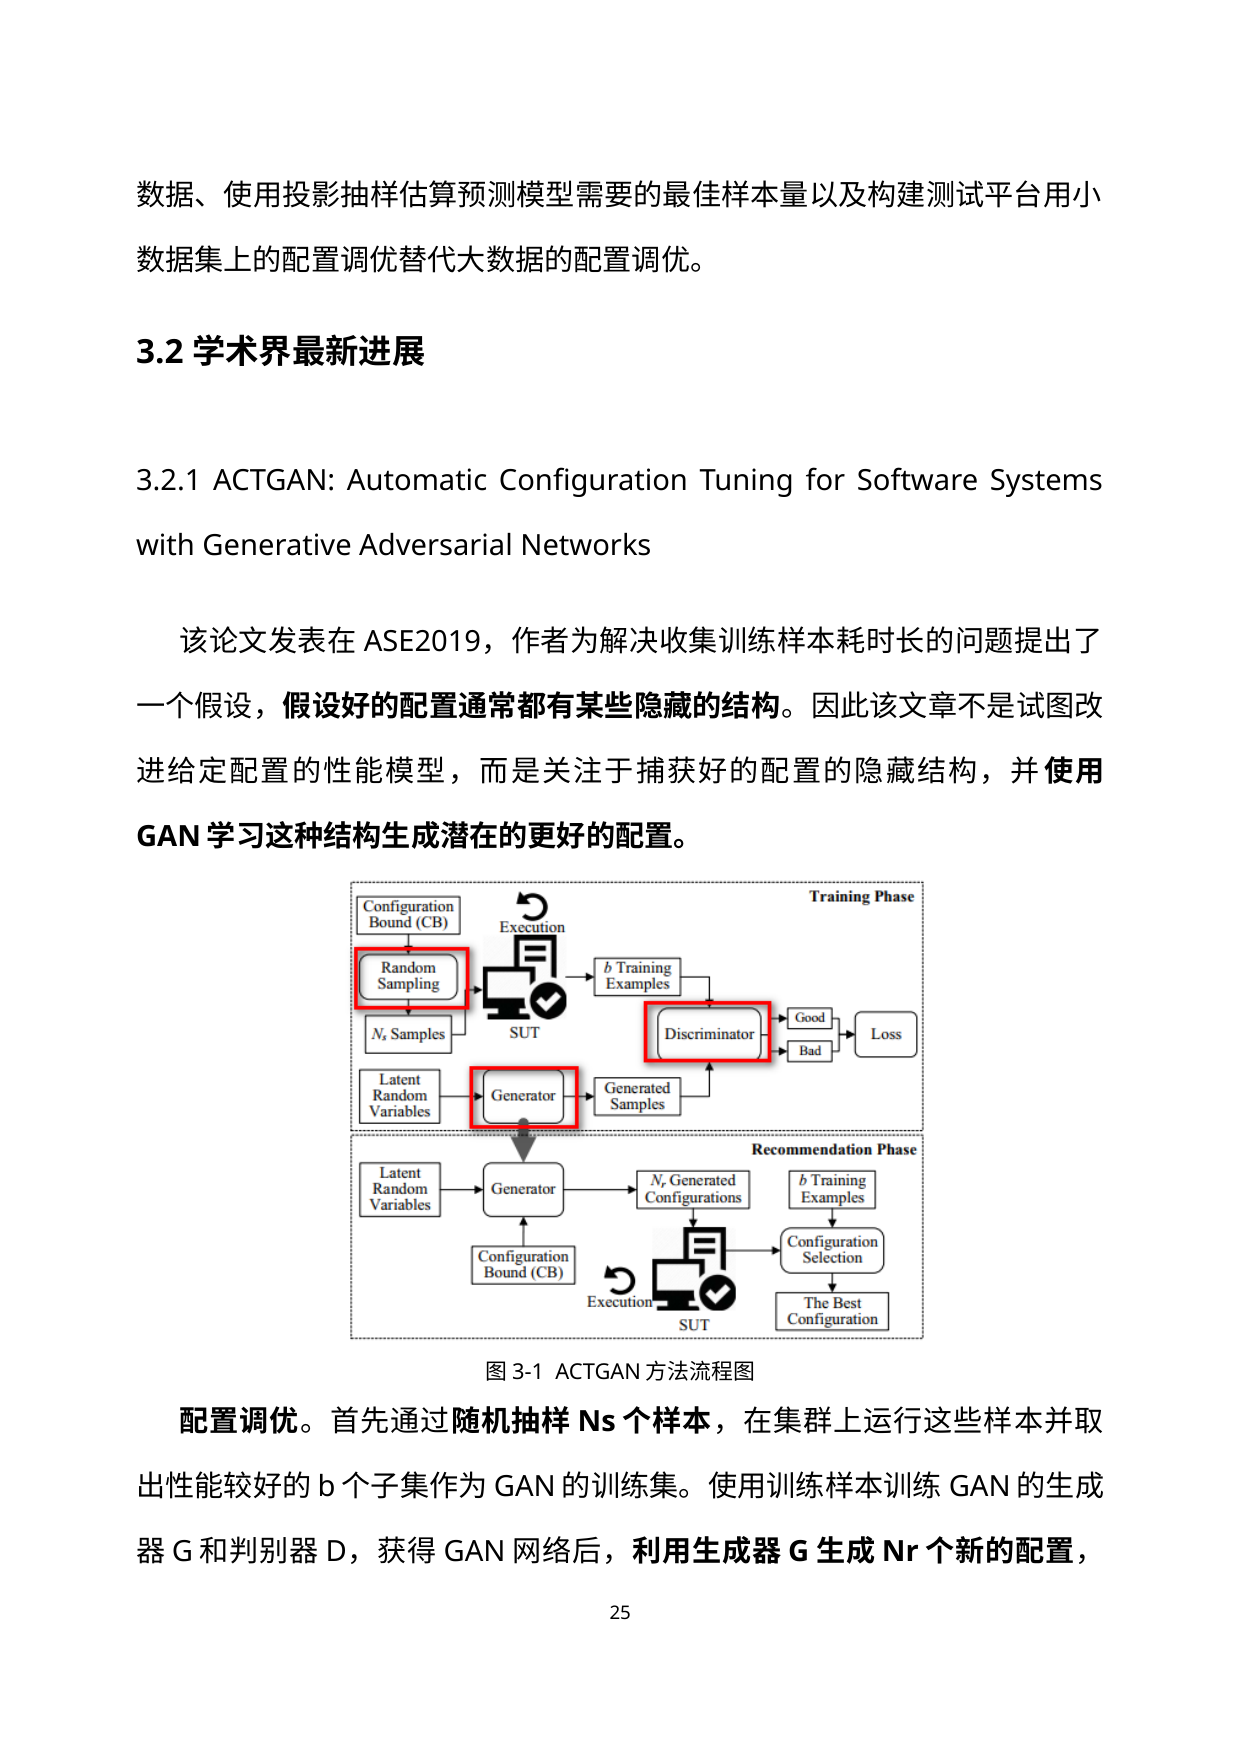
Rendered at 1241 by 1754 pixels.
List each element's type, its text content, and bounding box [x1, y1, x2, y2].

subtitle 3.2.1 ACTGAN: Automatic Configuration Tuning for Software Systems with Generative Adversarial Networks [136, 446, 1104, 576]
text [136, 160, 1104, 290]
text 图3-1 ACTGAN方法流程图 [136, 1354, 1104, 1387]
subtitle 3.2 学术界最新进展 [136, 317, 1104, 382]
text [136, 1387, 1104, 1582]
text 该论文发表在ASE2019，作者为解决收集训练样本耗时长的问题提出了一个假设，假设好的配置通常都有某些隐藏的结构。因此该文章不是试图改进给定配置的性能模型，而是关注于捕获好的配置的隐藏结构，并使用GAN学习这种结构生成潜在的更好的配置。 [136, 607, 1104, 867]
picture [337, 866, 947, 1350]
